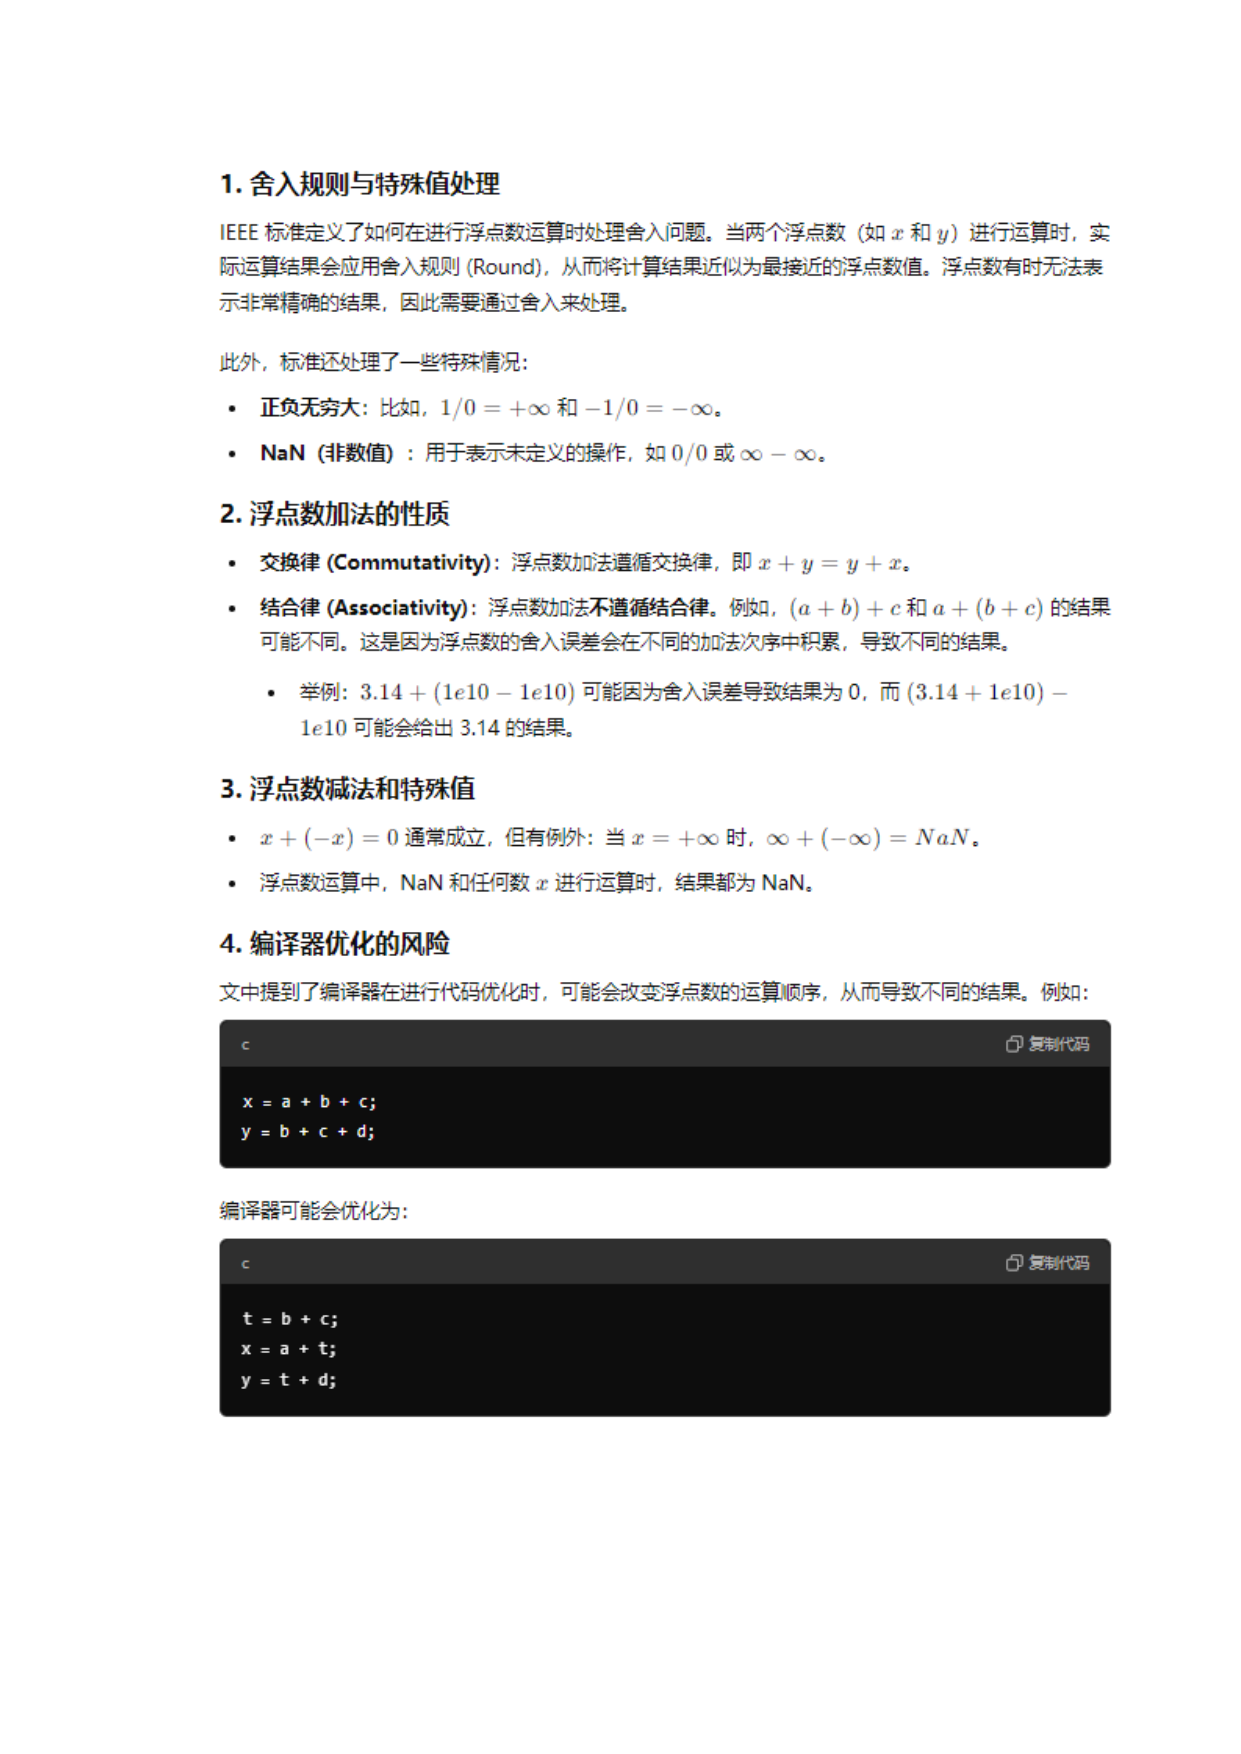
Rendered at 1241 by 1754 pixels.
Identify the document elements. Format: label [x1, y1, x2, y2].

picture [187, 151, 1241, 1439]
